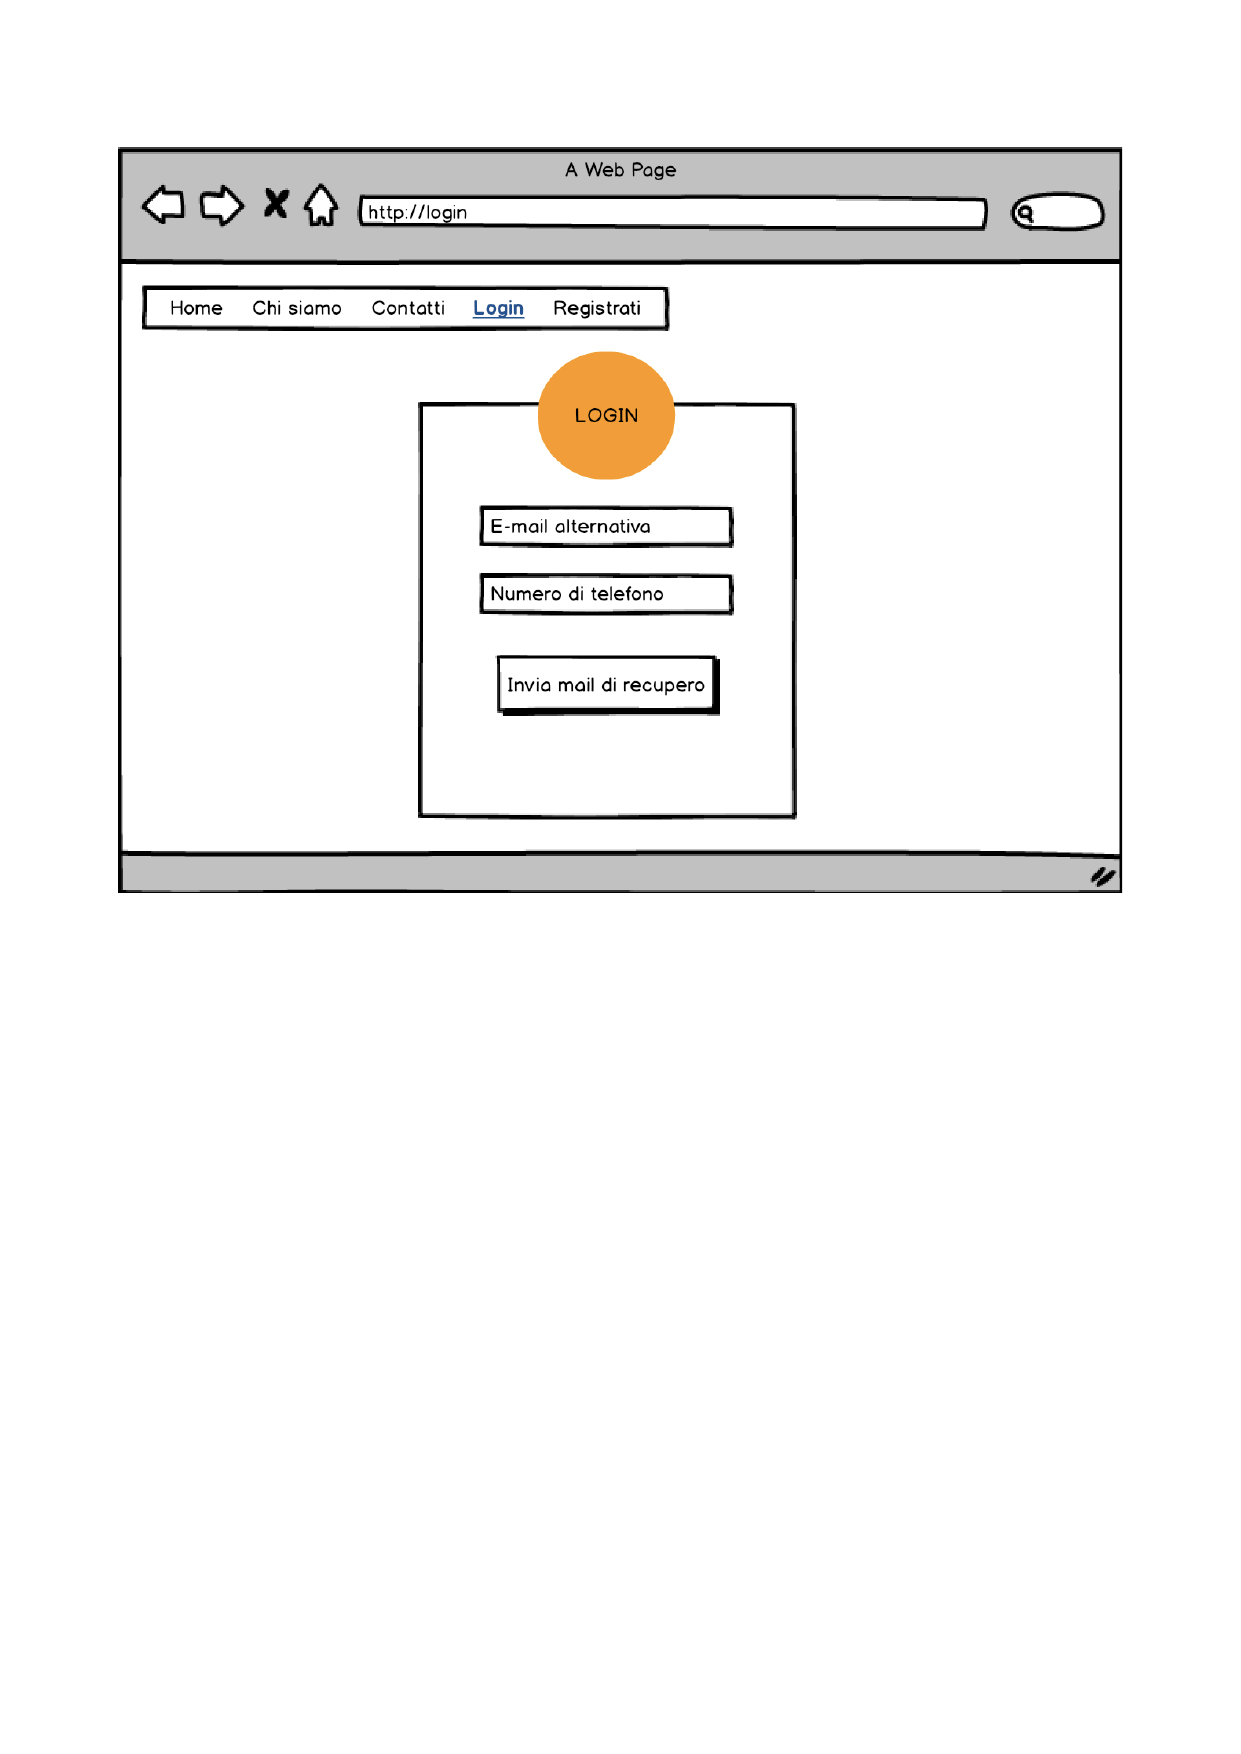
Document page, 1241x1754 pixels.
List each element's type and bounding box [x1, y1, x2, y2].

picture [118, 147, 1123, 893]
